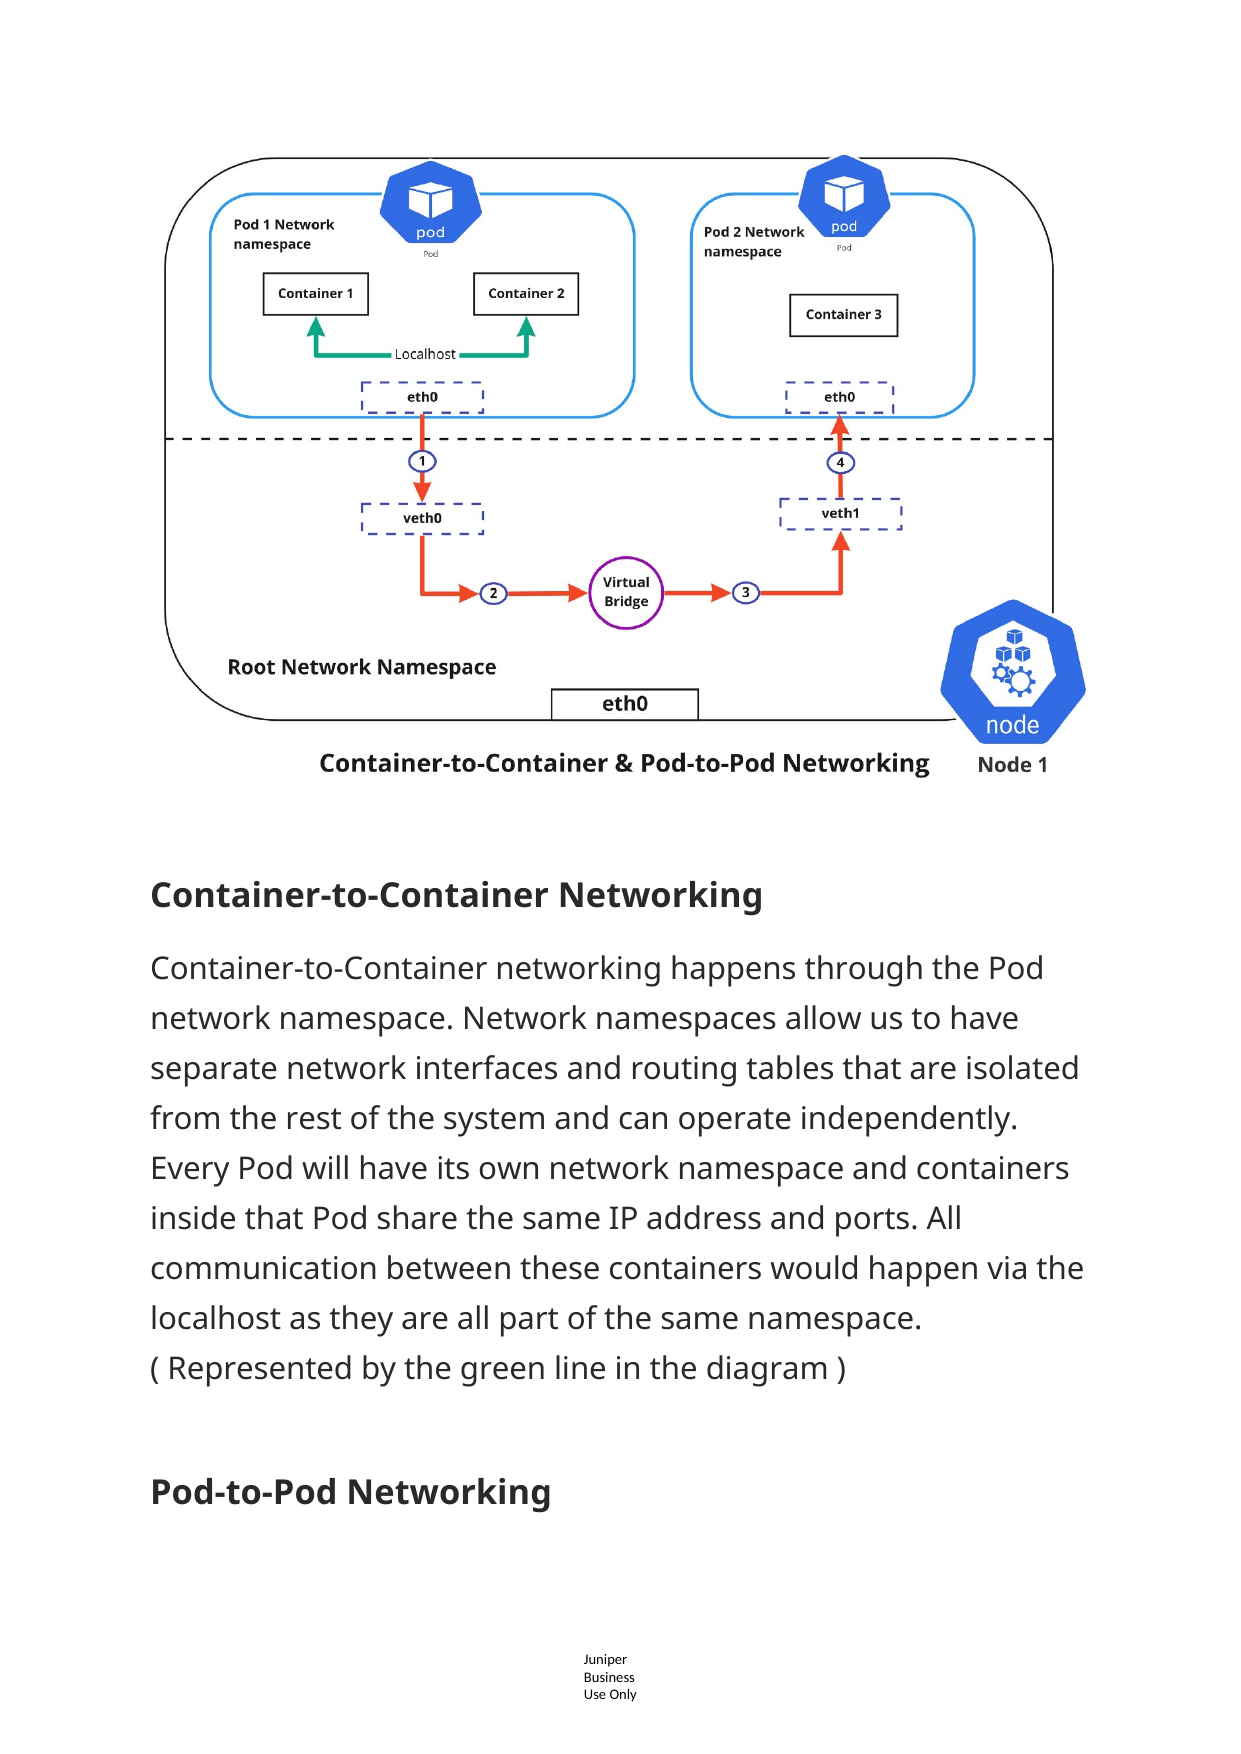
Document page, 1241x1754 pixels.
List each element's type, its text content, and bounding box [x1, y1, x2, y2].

picture [150, 150, 1091, 792]
text Container-to-Container networking happens through the Pod network namespace. Network namespaces allow us to have separate network interfaces and routing tables that are isolated from the rest of the system and can operate independently. Every Pod will have its own network namespace and containers inside that Pod share the same IP address and ports. All communication between these containers would happen via the localhost as they are all part of the same namespace. ( Represented by the green line in the diagram ) [150, 939, 1090, 1389]
text Container-to-Container Networking [150, 871, 1090, 917]
text Pod-to-Pod Networking [150, 1467, 1090, 1514]
